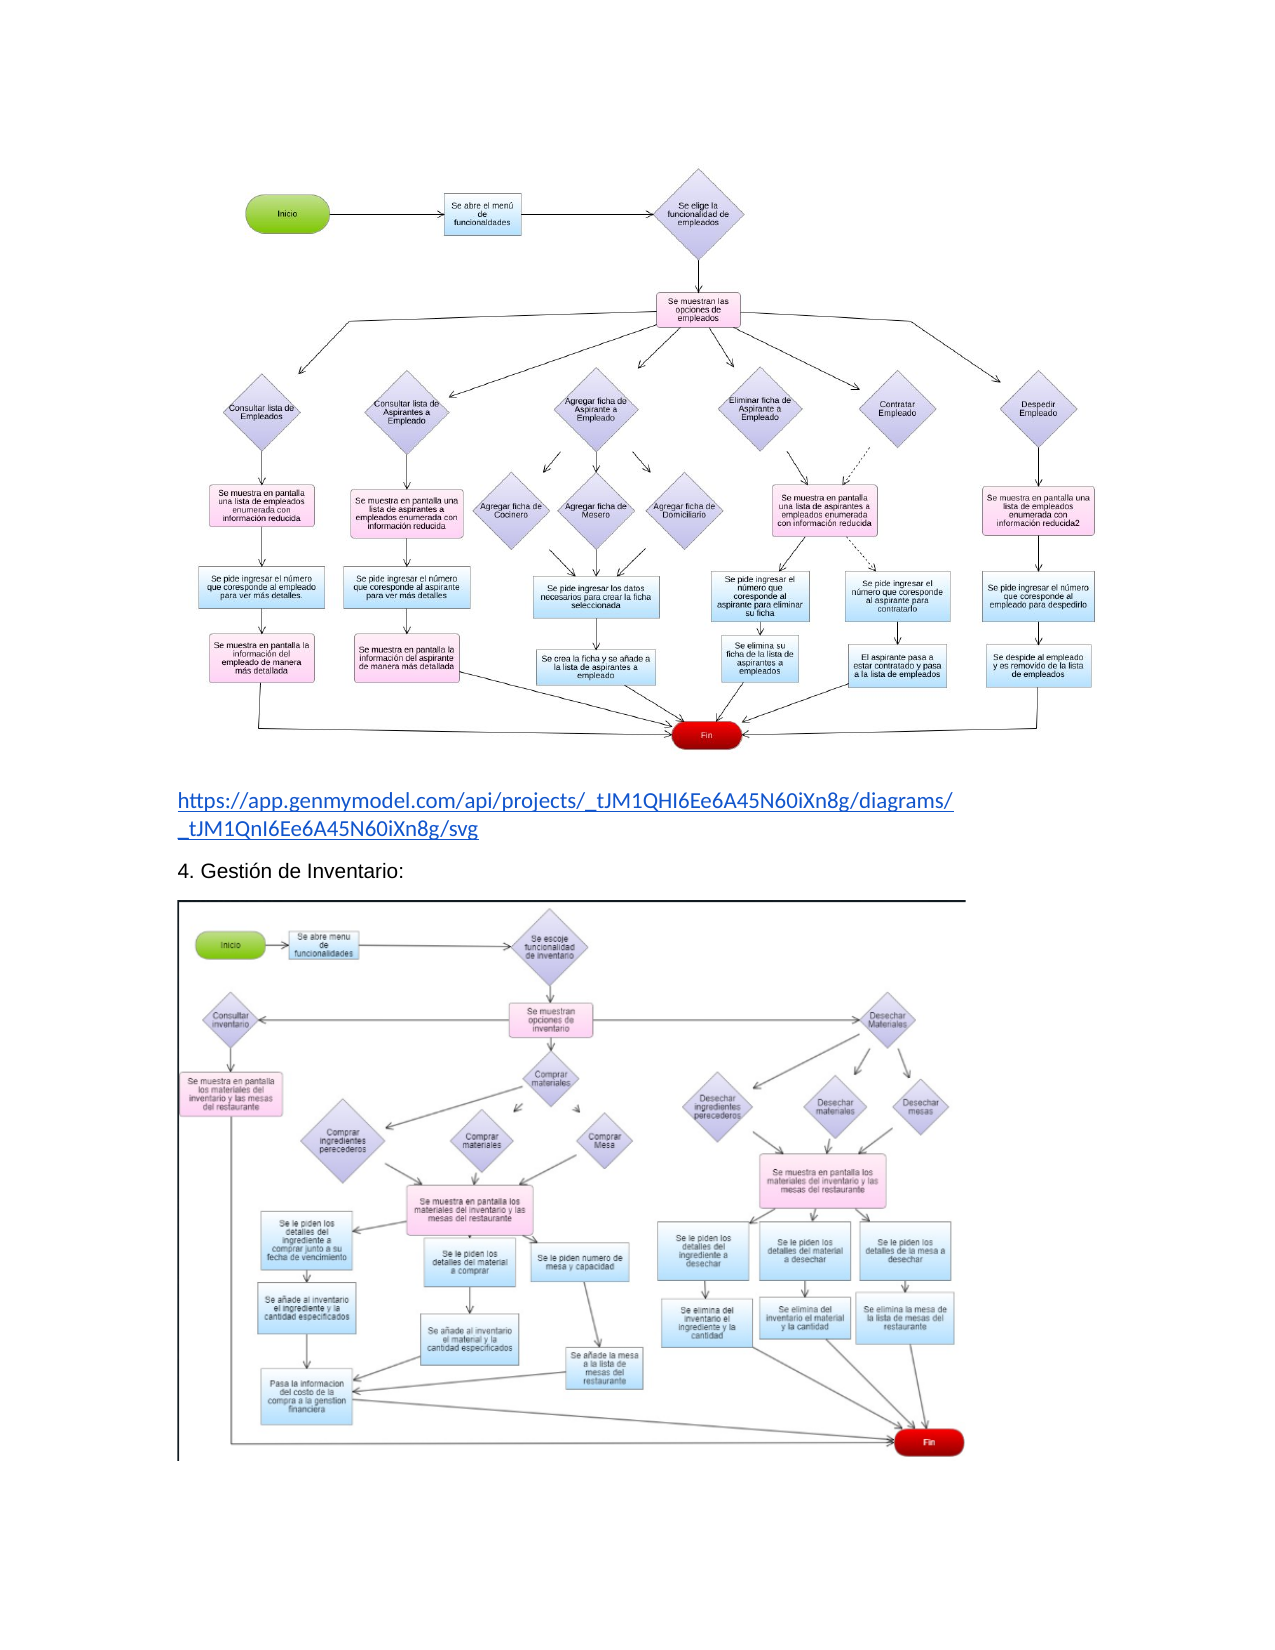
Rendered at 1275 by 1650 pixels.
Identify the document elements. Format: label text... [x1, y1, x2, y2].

picture [177, 147, 1115, 770]
text 4. Gestión de Inventario: [177, 859, 1098, 883]
picture [177, 900, 966, 1461]
text https://app.genmymodel.com/api/projects/_tJM1QHI6Ee6A45N60iXn8g/diagrams/_tJM1QnI6Ee6A45N60iXn8g/svg [177, 787, 1098, 843]
